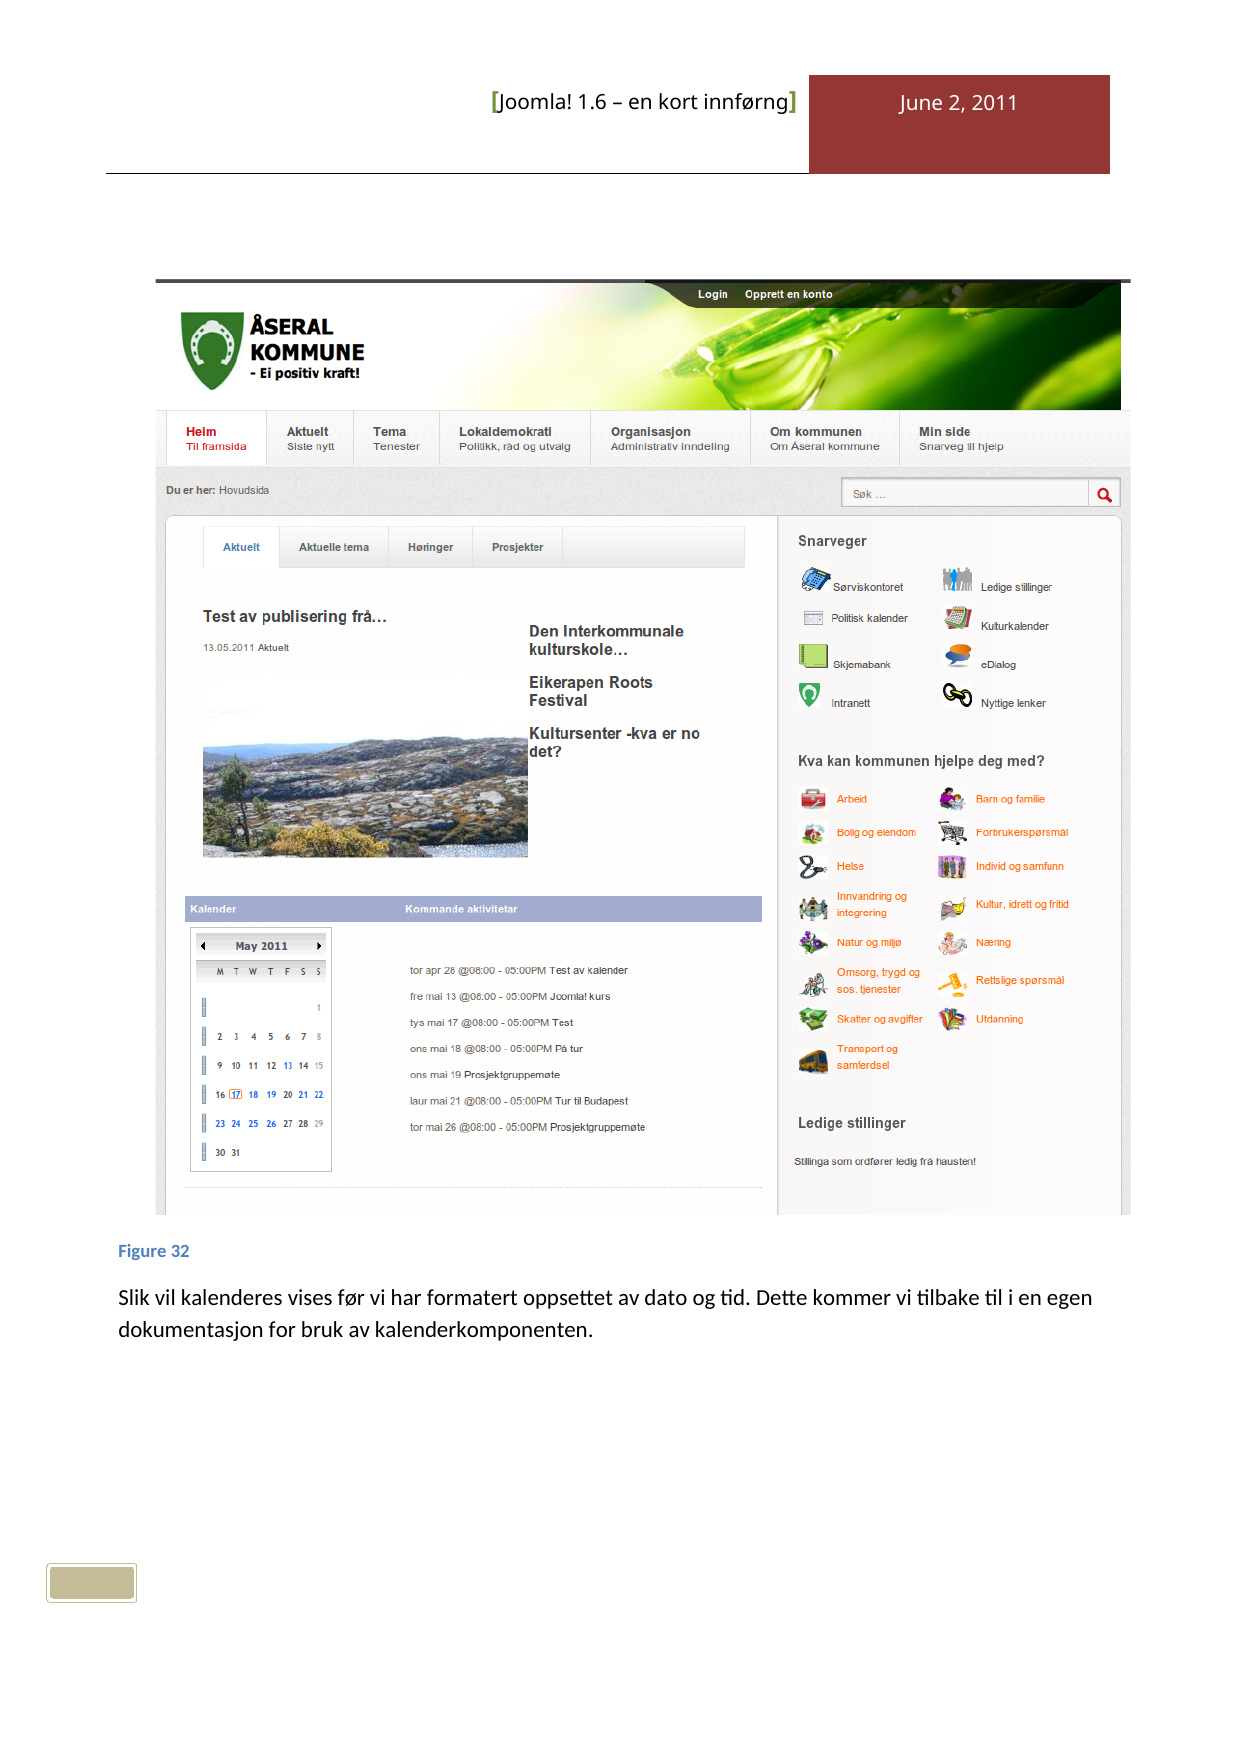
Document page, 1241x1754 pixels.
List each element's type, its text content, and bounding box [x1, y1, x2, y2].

text Slik vil kalenderes vises før vi har formatert oppsettet av dato og tid. Dette kommer vi tilbake til i en egen dokumentasjon for bruk av kalenderkomponenten. [118, 1283, 1122, 1343]
picture [155, 279, 1131, 1215]
